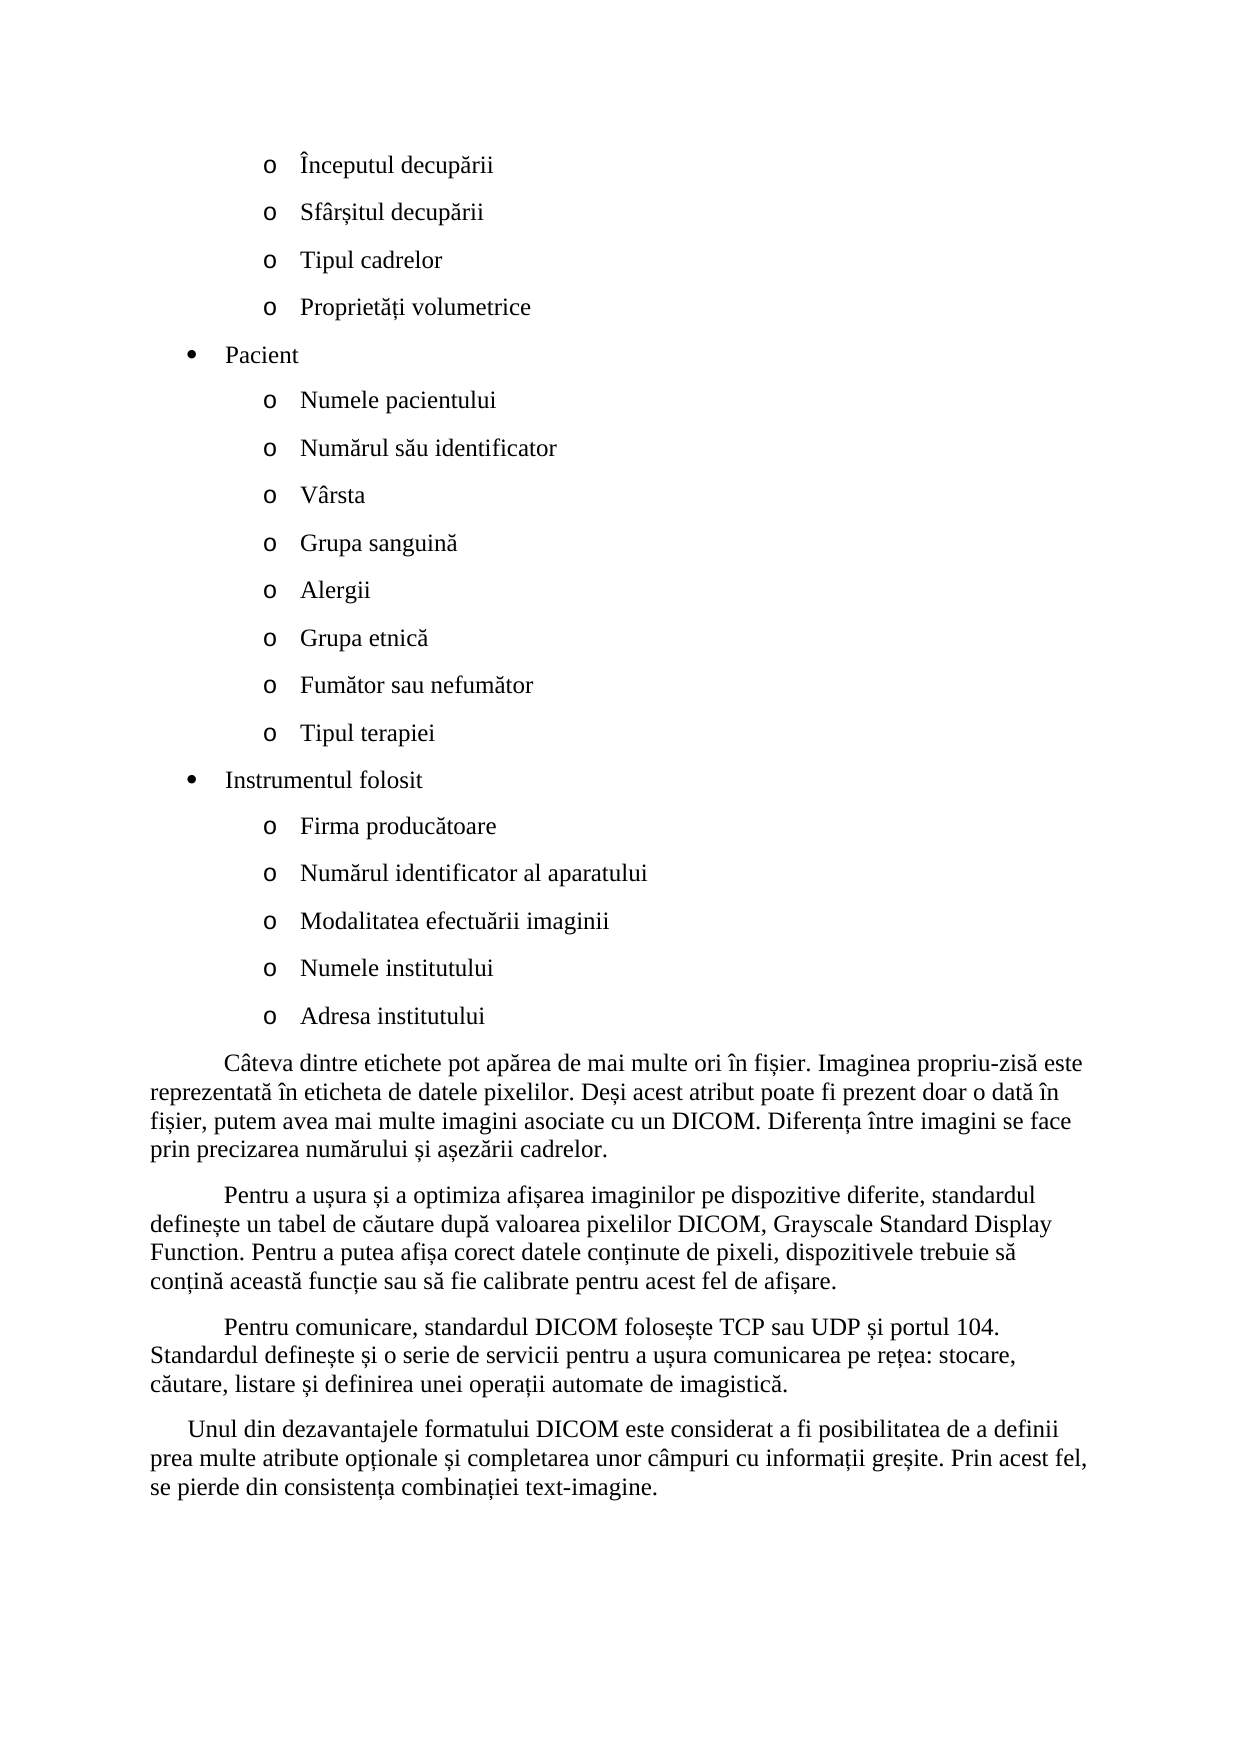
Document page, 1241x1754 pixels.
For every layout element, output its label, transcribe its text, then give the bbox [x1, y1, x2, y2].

text Câteva dintre etichete pot apărea de mai multe ori în fișier. Imaginea propriu-zisă este reprezentată în eticheta de datele pixelilor. Deși acest atribut poate fi prezent doar o dată în fișier, putem avea mai multe imagini asociate cu un DICOM. Diferența între imagini se face prin precizarea numărului și așezării cadrelor. [150, 1048, 1090, 1163]
list Alergii [262, 575, 1090, 606]
text Unul din dezavantajele formatului DICOM este considerat a fi posibilitatea de a definii prea multe atribute opționale și completarea unor câmpuri cu informații greșite. Prin acest fel, se pierde din consistența combinației text-imagine. [150, 1414, 1090, 1501]
list Instrumentul folosit [187, 765, 1090, 794]
text Pentru comunicare, standardul DICOM folosește TCP sau UDP și portul 104. Standardul definește și o serie de servicii pentru a ușura comunicarea pe rețea: stocare, căutare, listare și definirea unei operații automate de imagistică. [150, 1312, 1090, 1398]
list Proprietăți volumetrice [262, 292, 1090, 323]
list Tipul cadrelor [262, 245, 1090, 276]
list Numărul identificator al aparatului [262, 858, 1090, 889]
list Sfârșitul decupării [262, 197, 1090, 228]
list Pacient [187, 340, 1090, 369]
list Modalitatea efectuării imaginii [262, 906, 1090, 937]
list Numele pacientului [262, 385, 1090, 416]
list Numele institutului [262, 953, 1090, 984]
list Fumător sau nefumător [262, 670, 1090, 701]
list Firma producătoare [262, 811, 1090, 842]
list Adresa institutului [262, 1001, 1090, 1032]
list Numărul său identificator [262, 433, 1090, 464]
text Pentru a ușura și a optimiza afișarea imaginilor pe dispozitive diferite, standardul definește un tabel de căutare după valoarea pixelilor DICOM, Grayscale Standard Display Function. Pentru a putea afișa corect datele conținute de pixeli, dispozitivele trebuie să conțină această funcție sau să fie calibrate pentru acest fel de afișare. [150, 1180, 1090, 1295]
list Vârsta [262, 480, 1090, 511]
list Începutul decupării [262, 150, 1090, 181]
list Grupa sanguină [262, 528, 1090, 559]
list Tipul terapiei [262, 718, 1090, 749]
list Grupa etnică [262, 623, 1090, 654]
